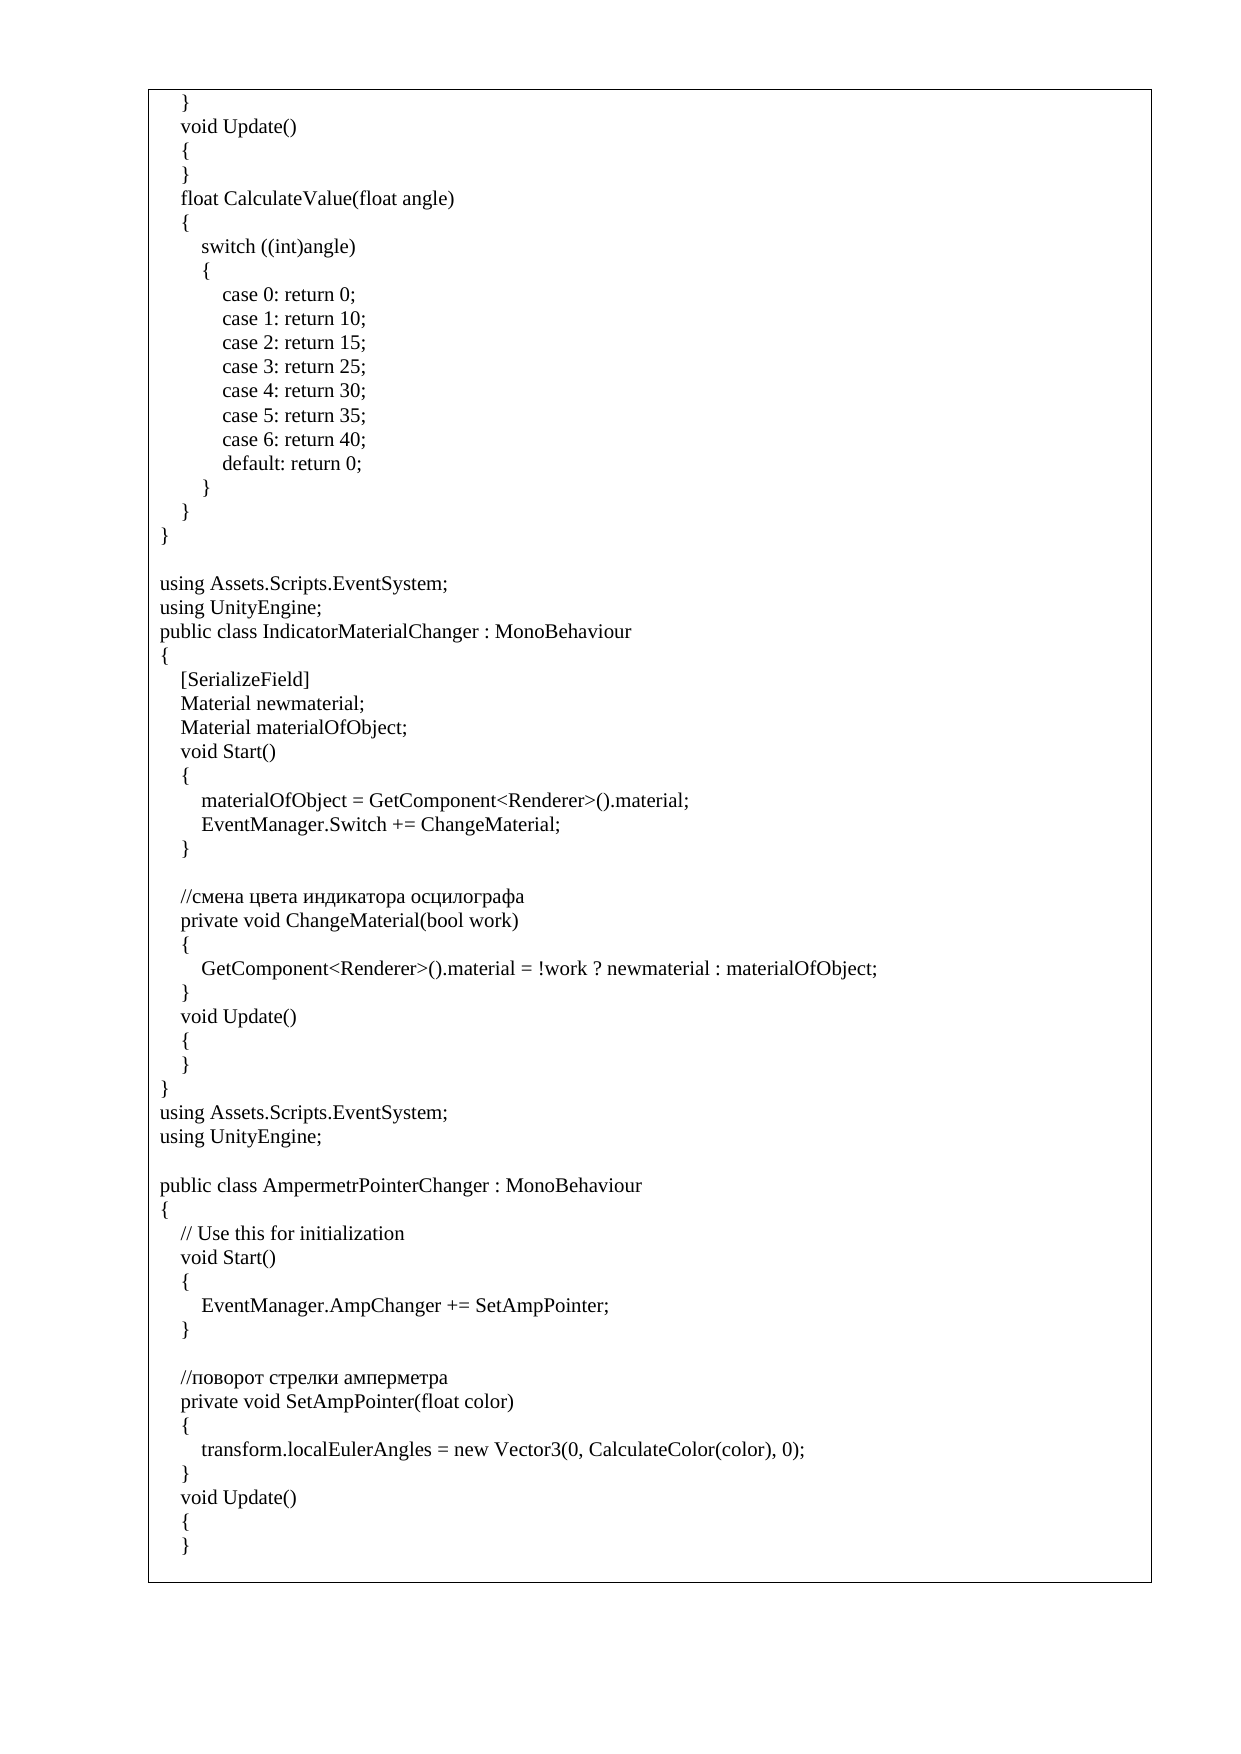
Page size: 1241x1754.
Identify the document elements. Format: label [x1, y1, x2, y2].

table_header [149, 90, 1151, 1582]
